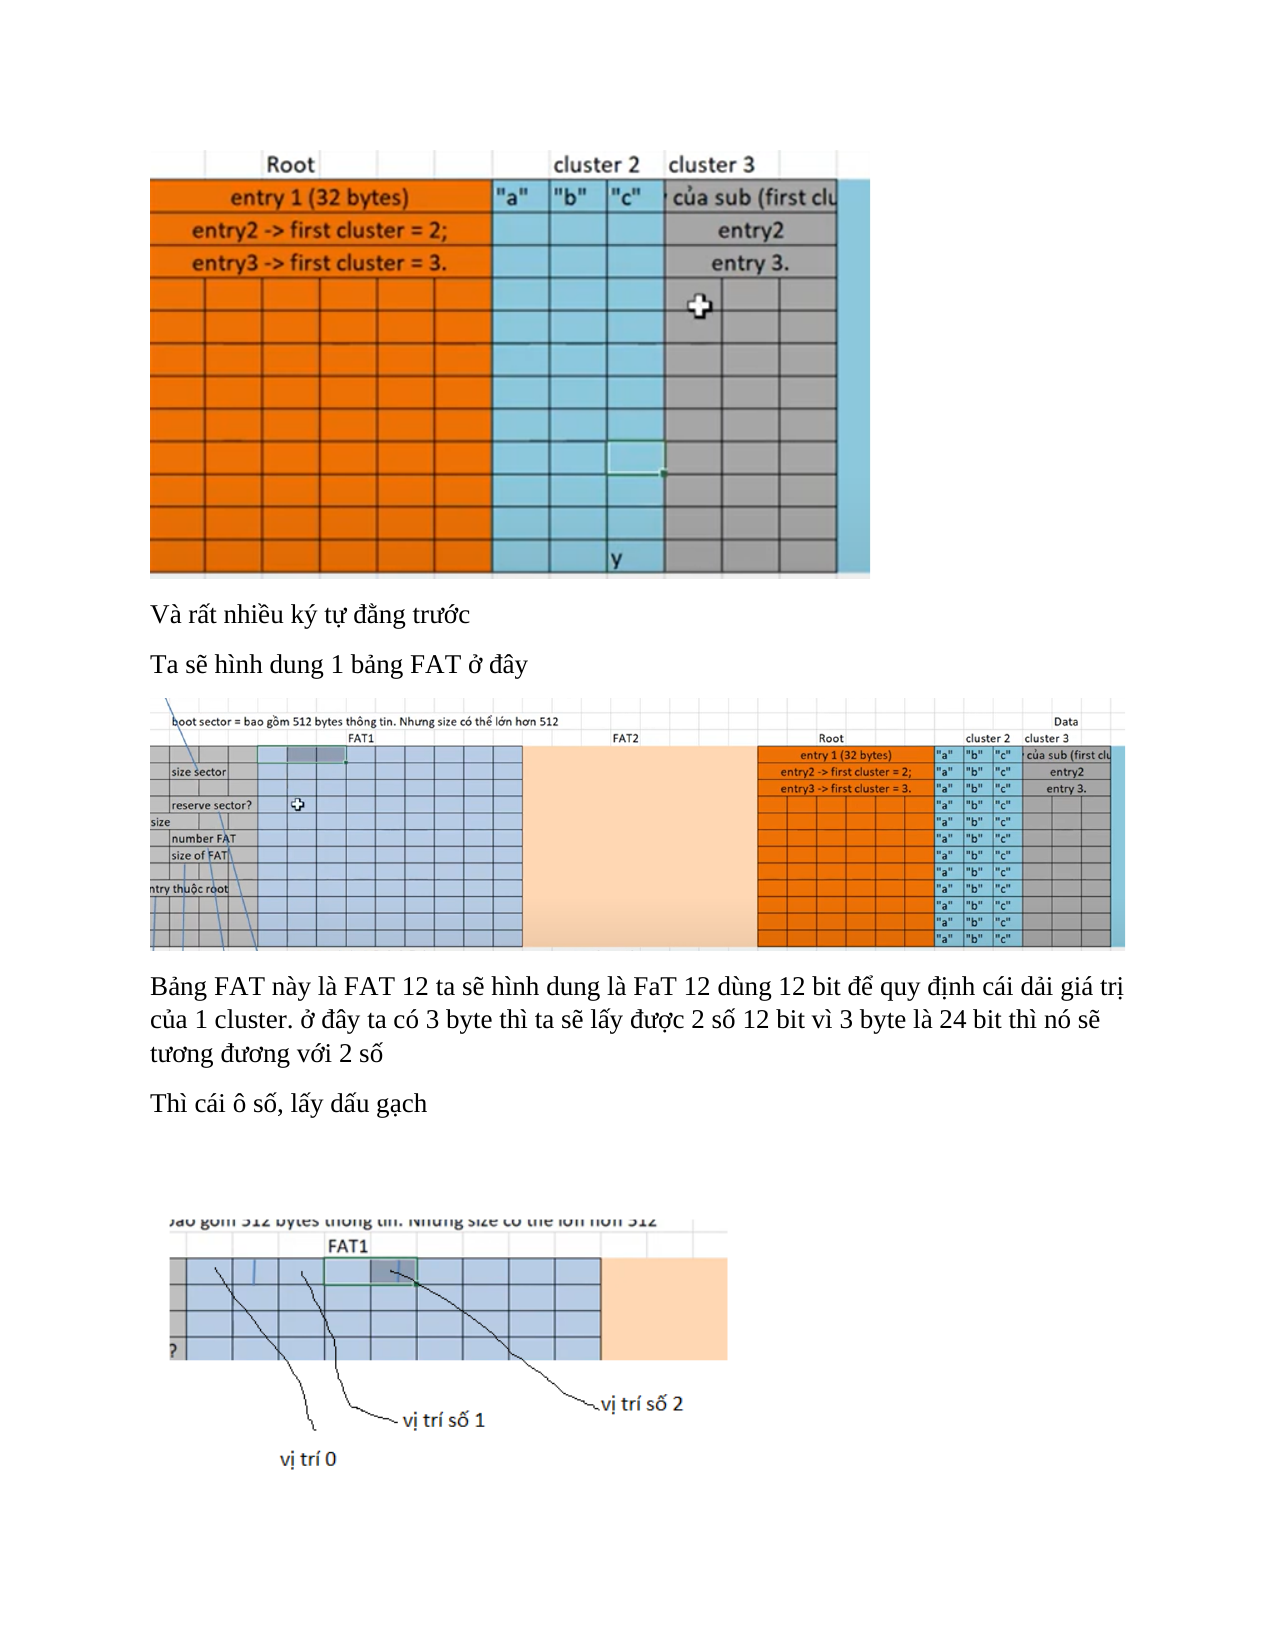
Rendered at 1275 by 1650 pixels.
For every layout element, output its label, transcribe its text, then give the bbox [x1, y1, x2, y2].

picture [156, 1187, 779, 1486]
text Và rất nhiều ký tự đằng trước [150, 598, 1125, 629]
text Bảng FAT này là FAT 12 ta sẽ hình dung là FaT 12 dùng 12 bit để quy định cái dải giá trị của 1 cluster. ở đây ta có 3 byte thì ta sẽ lấy được 2 số 12 bit vì 3 byte là 24 bit thì nó sẽ tương đương với 2 số [150, 970, 1125, 1068]
text Thì cái ô số, lấy dấu gạch [150, 1087, 1125, 1118]
text Ta sẽ hình dung 1 bảng FAT ở đây [150, 648, 1125, 679]
picture [150, 150, 871, 579]
picture [150, 698, 1125, 951]
